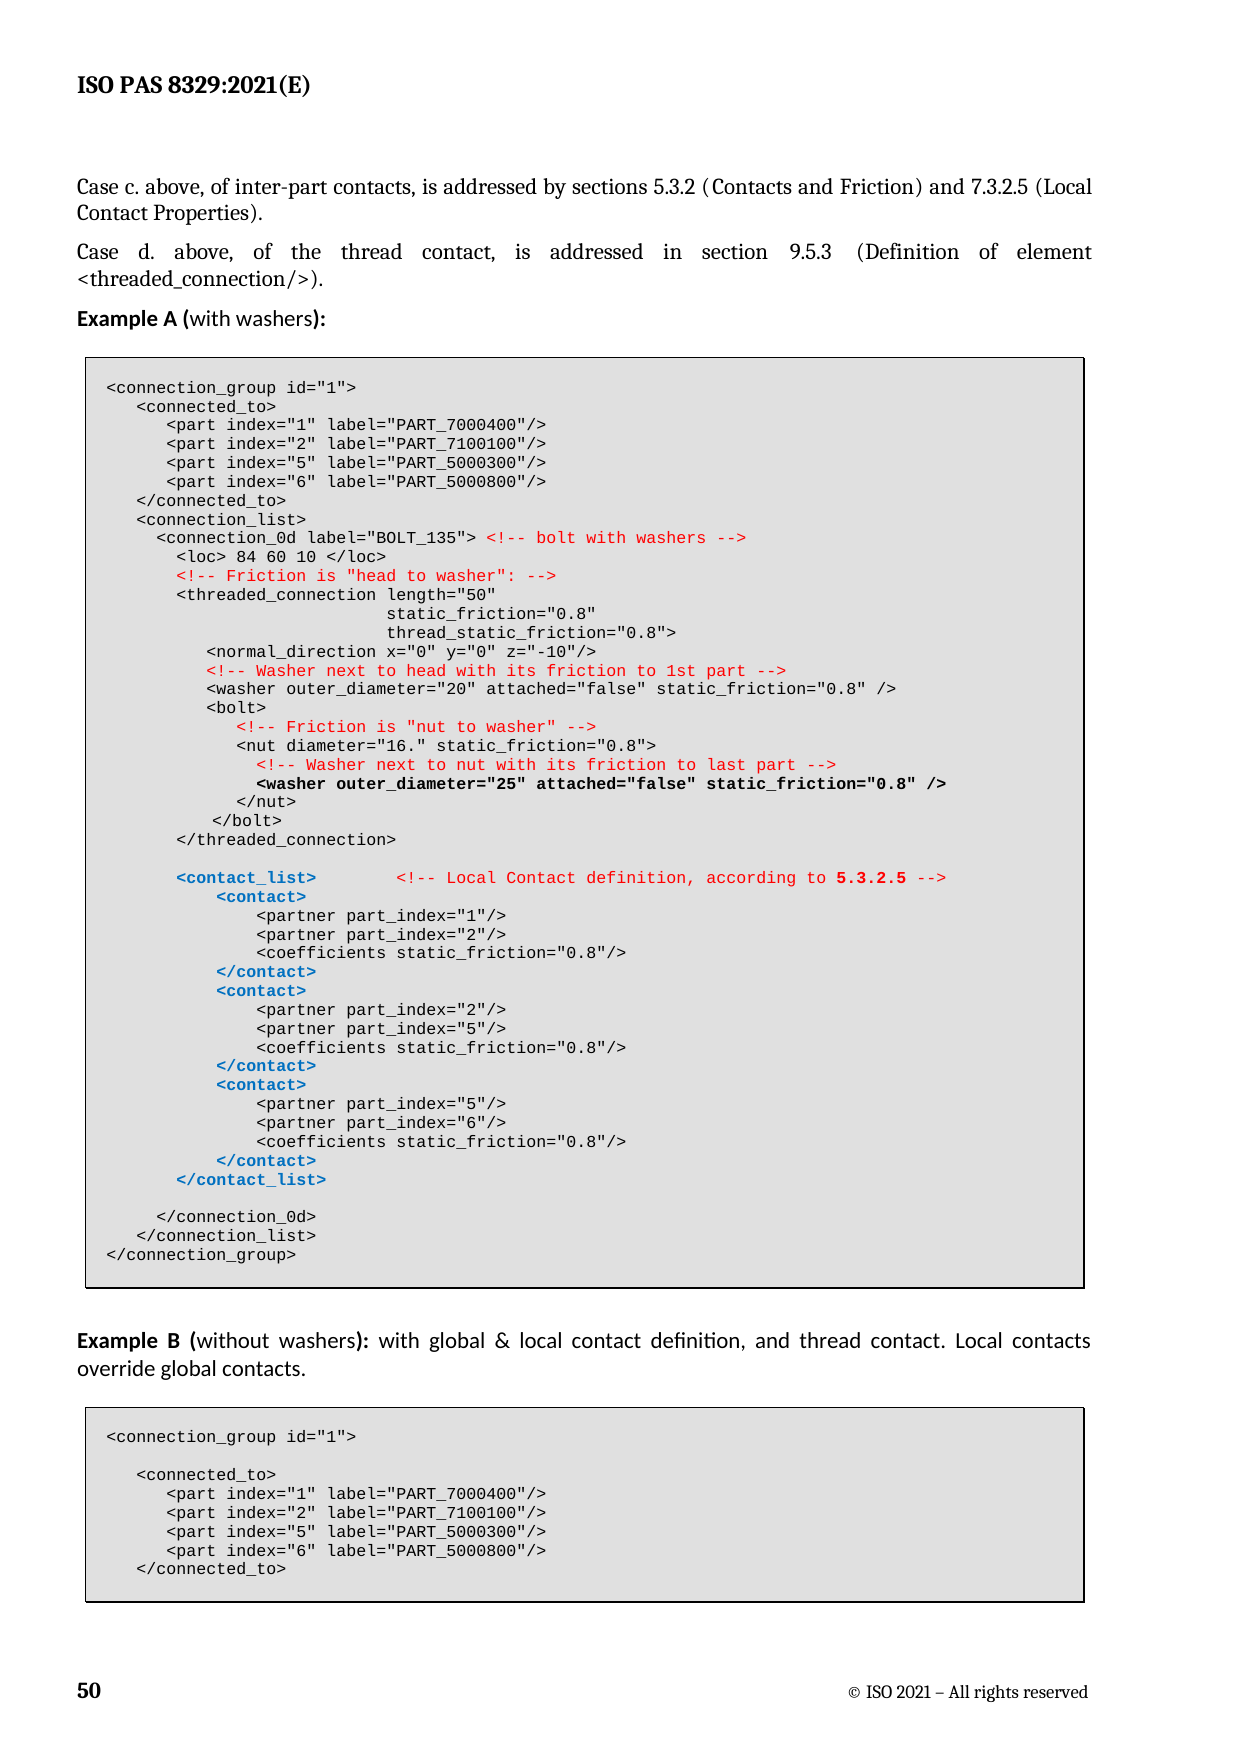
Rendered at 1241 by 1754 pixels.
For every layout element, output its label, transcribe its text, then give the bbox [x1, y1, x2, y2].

text <washer outer_diameter="20" attached="false" static_friction="0.8" /> [86, 678, 1083, 697]
text <partner part_index="2"/> [86, 923, 1083, 942]
text </connection_0d> [86, 1206, 1083, 1224]
text </connection_list> [86, 1224, 1083, 1243]
text </contact_list> [86, 1168, 1083, 1187]
text <partner part_index="5"/> [86, 1017, 1083, 1036]
text </connected_to> [86, 489, 1083, 508]
text <contact> [86, 885, 1083, 904]
text <partner part_index="5"/> [86, 1093, 1083, 1111]
text </contact> [86, 1055, 1083, 1074]
text </connection_group> [86, 1243, 1083, 1262]
text <part index="2" label="PART_7100100"/> [86, 433, 1083, 452]
text <nut diameter="16." static_friction="0.8"> [86, 734, 1083, 753]
text <partner part_index="2"/> [86, 998, 1083, 1017]
text </nut> [86, 791, 1083, 810]
text </contact> [86, 961, 1083, 979]
text <loc> 84 60 10 </loc> [86, 546, 1083, 565]
text <part index="6" label="PART_5000800"/> [86, 470, 1083, 489]
text <part index="5" label="PART_5000300"/> [86, 452, 1083, 470]
text <!-- Washer next to nut with its friction to last part --> [86, 753, 1083, 772]
text </contact> [86, 1149, 1083, 1168]
text <bolt> [86, 697, 1083, 716]
text <part index="1" label="PART_7000400"/> [86, 1482, 1083, 1501]
text <partner part_index="6"/> [86, 1111, 1083, 1130]
text <connection_list> [86, 508, 1083, 527]
text <washer outer_diameter="25" attached="false" static_friction="0.8" /> [86, 772, 1083, 791]
text <contact_list> <!-- Local Contact definition, according to 5.3.2.5 --> [86, 866, 1083, 885]
text <connected_to> [86, 395, 1083, 414]
text Case d. above, of the thread contact, is addressed in section 9.5.3 (). [77, 239, 1092, 292]
text Case c. above, of inter-part contacts, is addressed by sections 5.3.2 () and 7.3.2.5 (). [77, 174, 1092, 227]
text <connected_to> [86, 1463, 1083, 1482]
text <connection_0d label="BOLT_135"> <!-- bolt with washers --> [86, 527, 1083, 546]
text <!-- Friction is "head to washer": --> [86, 565, 1083, 583]
text </bolt> [86, 810, 1083, 829]
text <!-- Washer next to head with its friction to 1st part --> [86, 659, 1083, 678]
text <part index="6" label="PART_5000800"/> [86, 1539, 1083, 1558]
text <!-- Friction is "nut to washer" --> [86, 716, 1083, 734]
text <part index="2" label="PART_7100100"/> [86, 1501, 1083, 1520]
text <part index="5" label="PART_5000300"/> [86, 1520, 1083, 1539]
text Example B (without washers): with global & local contact definition, and thread contact. Local contacts override global contacts. [77, 1326, 1092, 1382]
text <connection_group id="1"> [86, 1426, 1083, 1445]
text Example A (with washers): [77, 304, 1092, 332]
text <coefficients static_friction="0.8"/> [86, 942, 1083, 961]
text <normal_direction x="0" y="0" z="-10"/> [86, 640, 1083, 659]
text </threaded_connection> [86, 829, 1083, 847]
text thread_static_friction="0.8"> [86, 621, 1083, 640]
text <part index="1" label="PART_7000400"/> [86, 414, 1083, 433]
text <threaded_connection length="50" [86, 583, 1083, 602]
text <contact> [86, 979, 1083, 998]
text <coefficients static_friction="0.8"/> [86, 1036, 1083, 1055]
text <partner part_index="1"/> [86, 904, 1083, 923]
text <contact> [86, 1074, 1083, 1093]
text <coefficients static_friction="0.8"/> [86, 1130, 1083, 1149]
text </connected_to> [86, 1558, 1083, 1577]
text static_friction="0.8" [86, 602, 1083, 621]
text <connection_group id="1"> [86, 376, 1083, 395]
